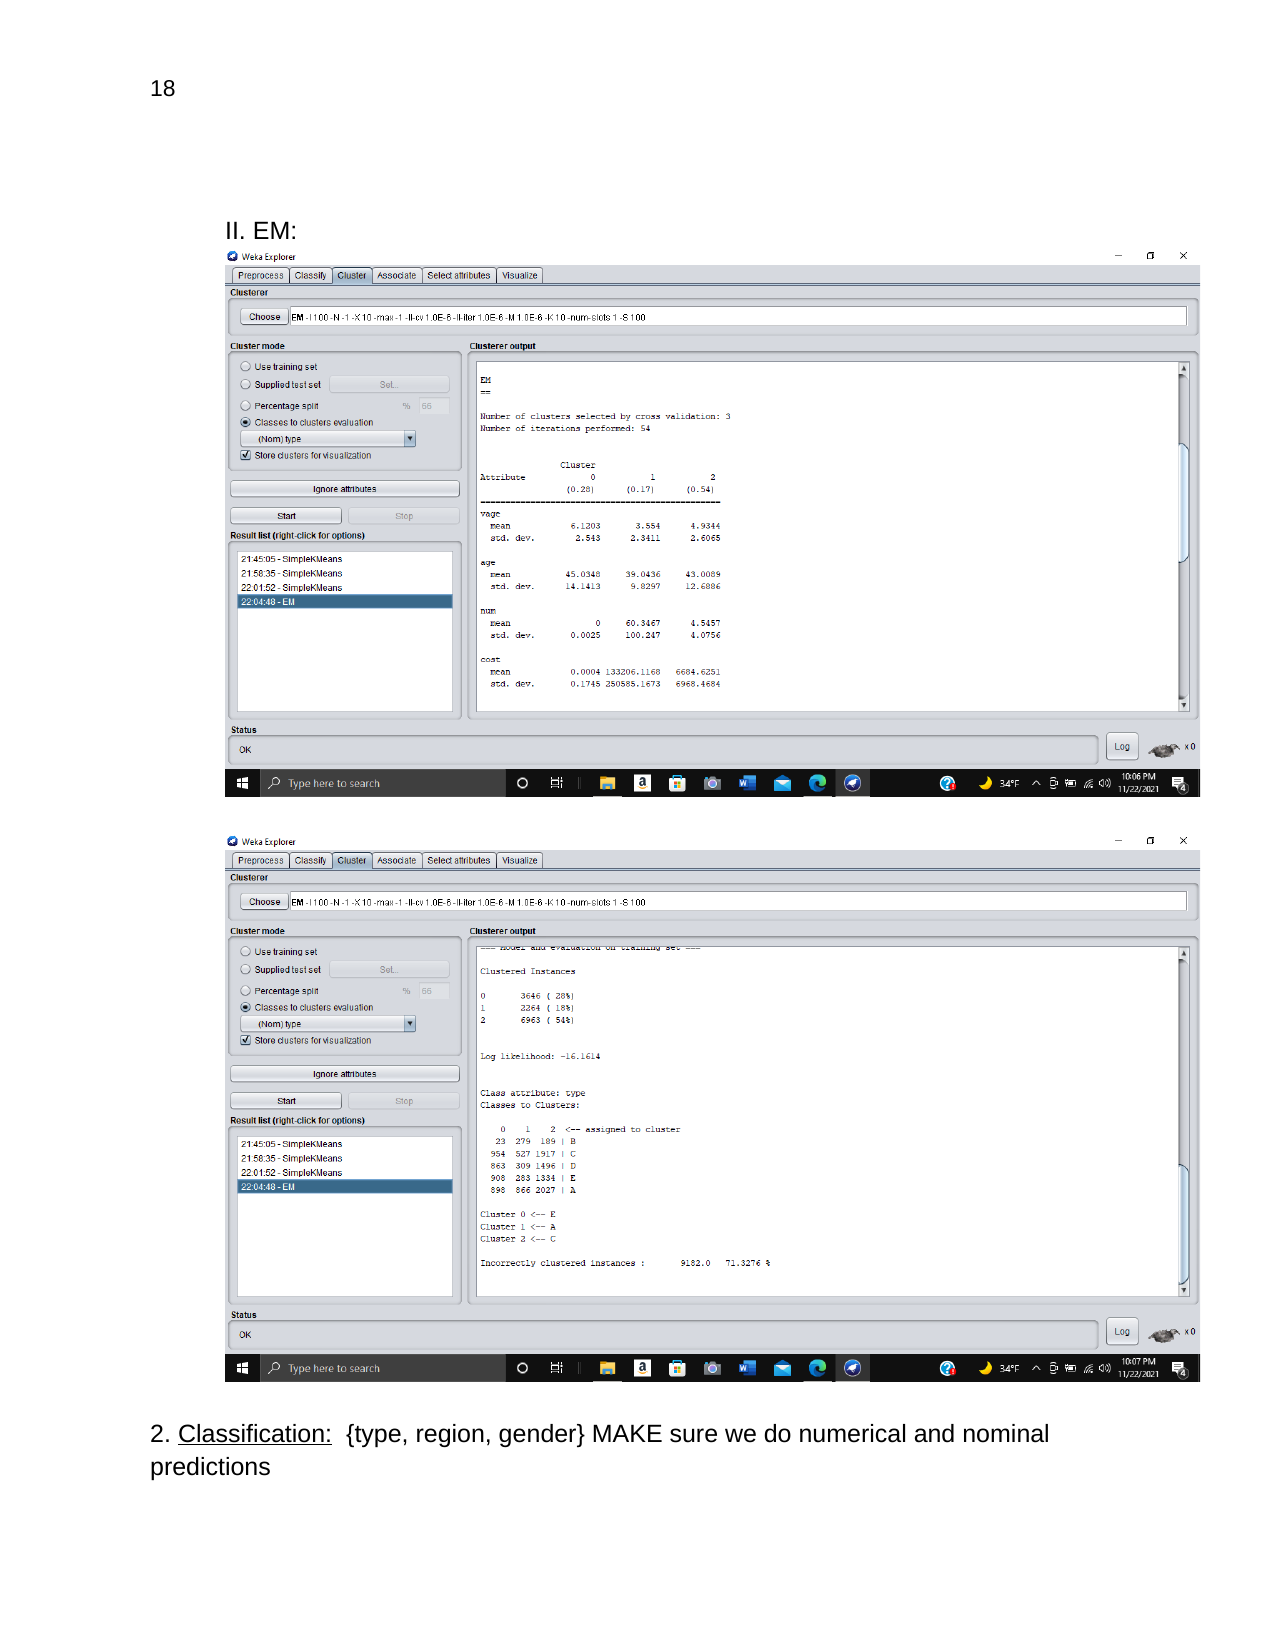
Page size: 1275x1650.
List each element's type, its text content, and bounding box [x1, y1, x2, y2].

text 2. Classification: {type, region, gender} MAKE sure we do numerical and nominal predictions [150, 1419, 1125, 1480]
picture [225, 833, 1200, 1382]
picture [225, 249, 1200, 797]
text II. EM: [225, 216, 1125, 245]
